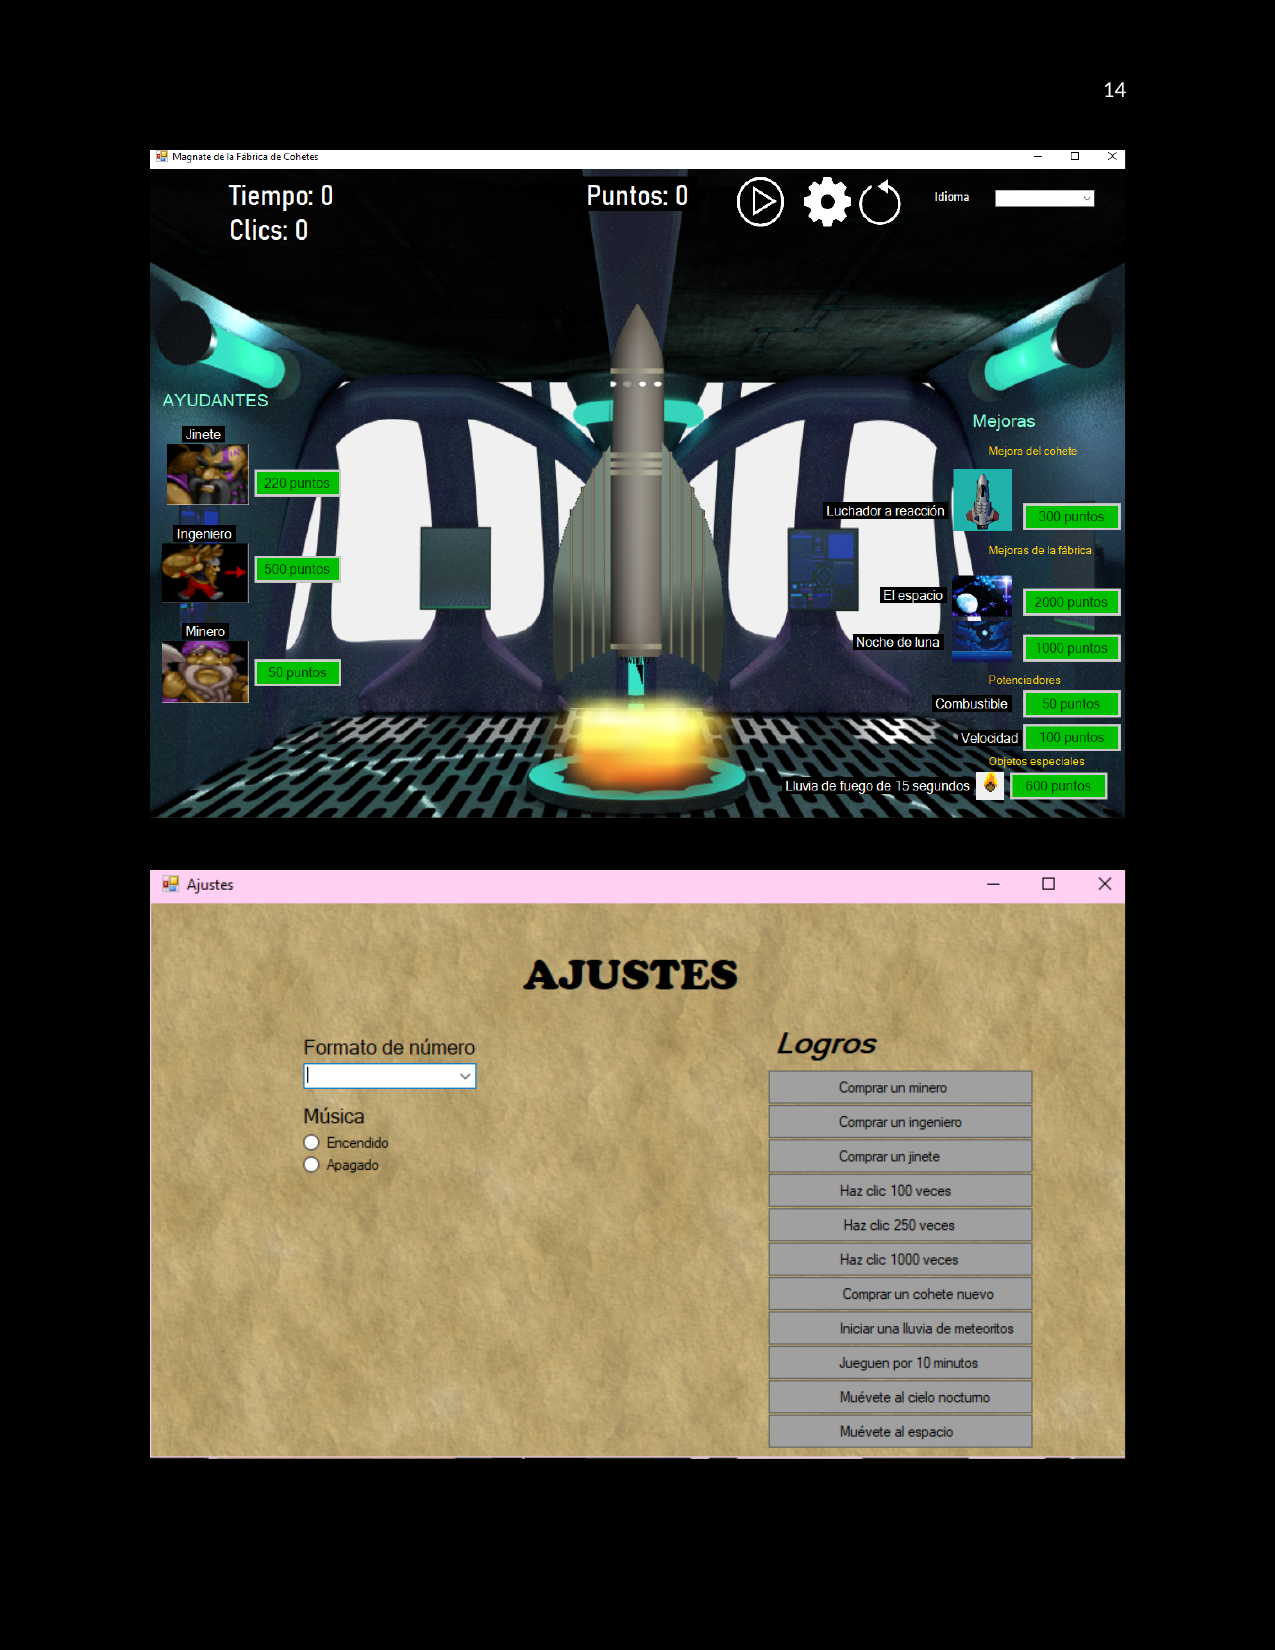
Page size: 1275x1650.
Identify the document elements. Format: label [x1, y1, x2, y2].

picture [150, 870, 1125, 1459]
picture [150, 150, 1125, 818]
